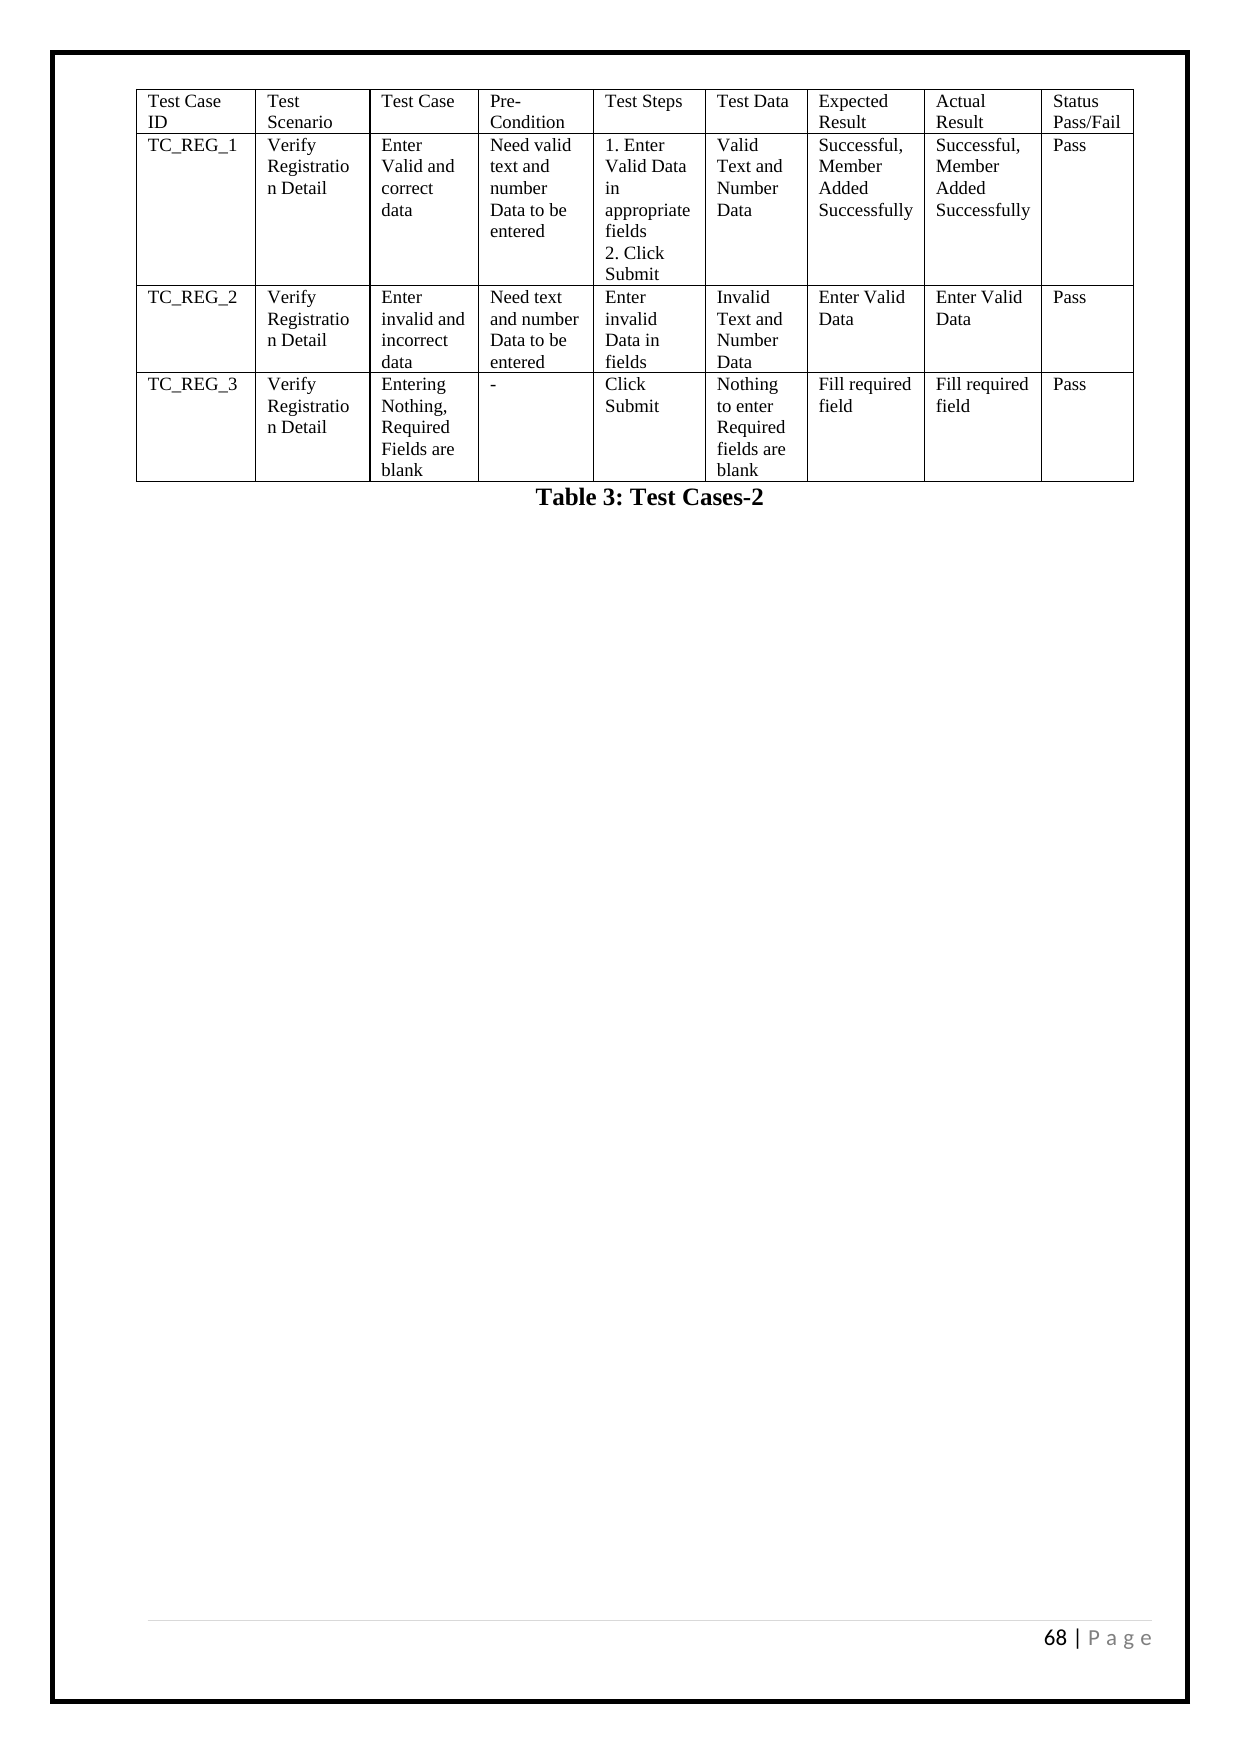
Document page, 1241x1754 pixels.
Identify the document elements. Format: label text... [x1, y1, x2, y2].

table_cell Verify Registration Detail [256, 286, 369, 372]
table_cell - [479, 373, 593, 481]
table_header Status Pass/Fail [1042, 90, 1133, 133]
table_cell Successful, Member Added Successfully [925, 134, 1041, 285]
table_cell Verify Registration Detail [256, 373, 369, 481]
table_cell Pass [1042, 373, 1133, 481]
table_cell TC_REG_2 [137, 286, 255, 372]
table_header Test Scenario [256, 90, 369, 133]
table_cell Need text and number Data to be entered [479, 286, 593, 372]
table_cell Fill required field [808, 373, 924, 481]
table_cell Nothing to enter Required fields are blank [706, 373, 807, 481]
table_cell Enter Valid and correct data [371, 134, 478, 285]
table_cell Verify Registration Detail [256, 134, 369, 285]
table_cell Successful, Member Added Successfully [808, 134, 924, 285]
table_cell Enter invalid Data in fields [594, 286, 705, 372]
table_cell Fill required field [925, 373, 1041, 481]
table_cell TC_REG_3 [137, 373, 255, 481]
text Table 3: Test Cases-2 [148, 482, 1152, 511]
table_header Test Case [371, 90, 478, 133]
table_cell TC_REG_1 [137, 134, 255, 285]
table_cell 1. Enter Valid Data in appropriate fields 2. Click Submit [594, 134, 705, 285]
table_cell Enter Valid Data [808, 286, 924, 372]
table_cell Enter invalid and incorrect data [371, 286, 478, 372]
table_cell Invalid Text and Number Data [706, 286, 807, 372]
table_header Pre-Condition [479, 90, 593, 133]
table_cell Entering Nothing, Required Fields are blank [371, 373, 478, 481]
table_header Test Data [706, 90, 807, 133]
table_header Test Steps [594, 90, 705, 133]
table_cell Pass [1042, 286, 1133, 372]
table_cell Pass [1042, 134, 1133, 285]
table_header Expected Result [808, 90, 924, 133]
table_header Actual Result [925, 90, 1041, 133]
table_header Test Case ID [137, 90, 255, 133]
table_cell Click Submit [594, 373, 705, 481]
table_cell Valid Text and Number Data [706, 134, 807, 285]
table_cell Enter Valid Data [925, 286, 1041, 372]
table_cell Need valid text and number Data to be entered [479, 134, 593, 285]
